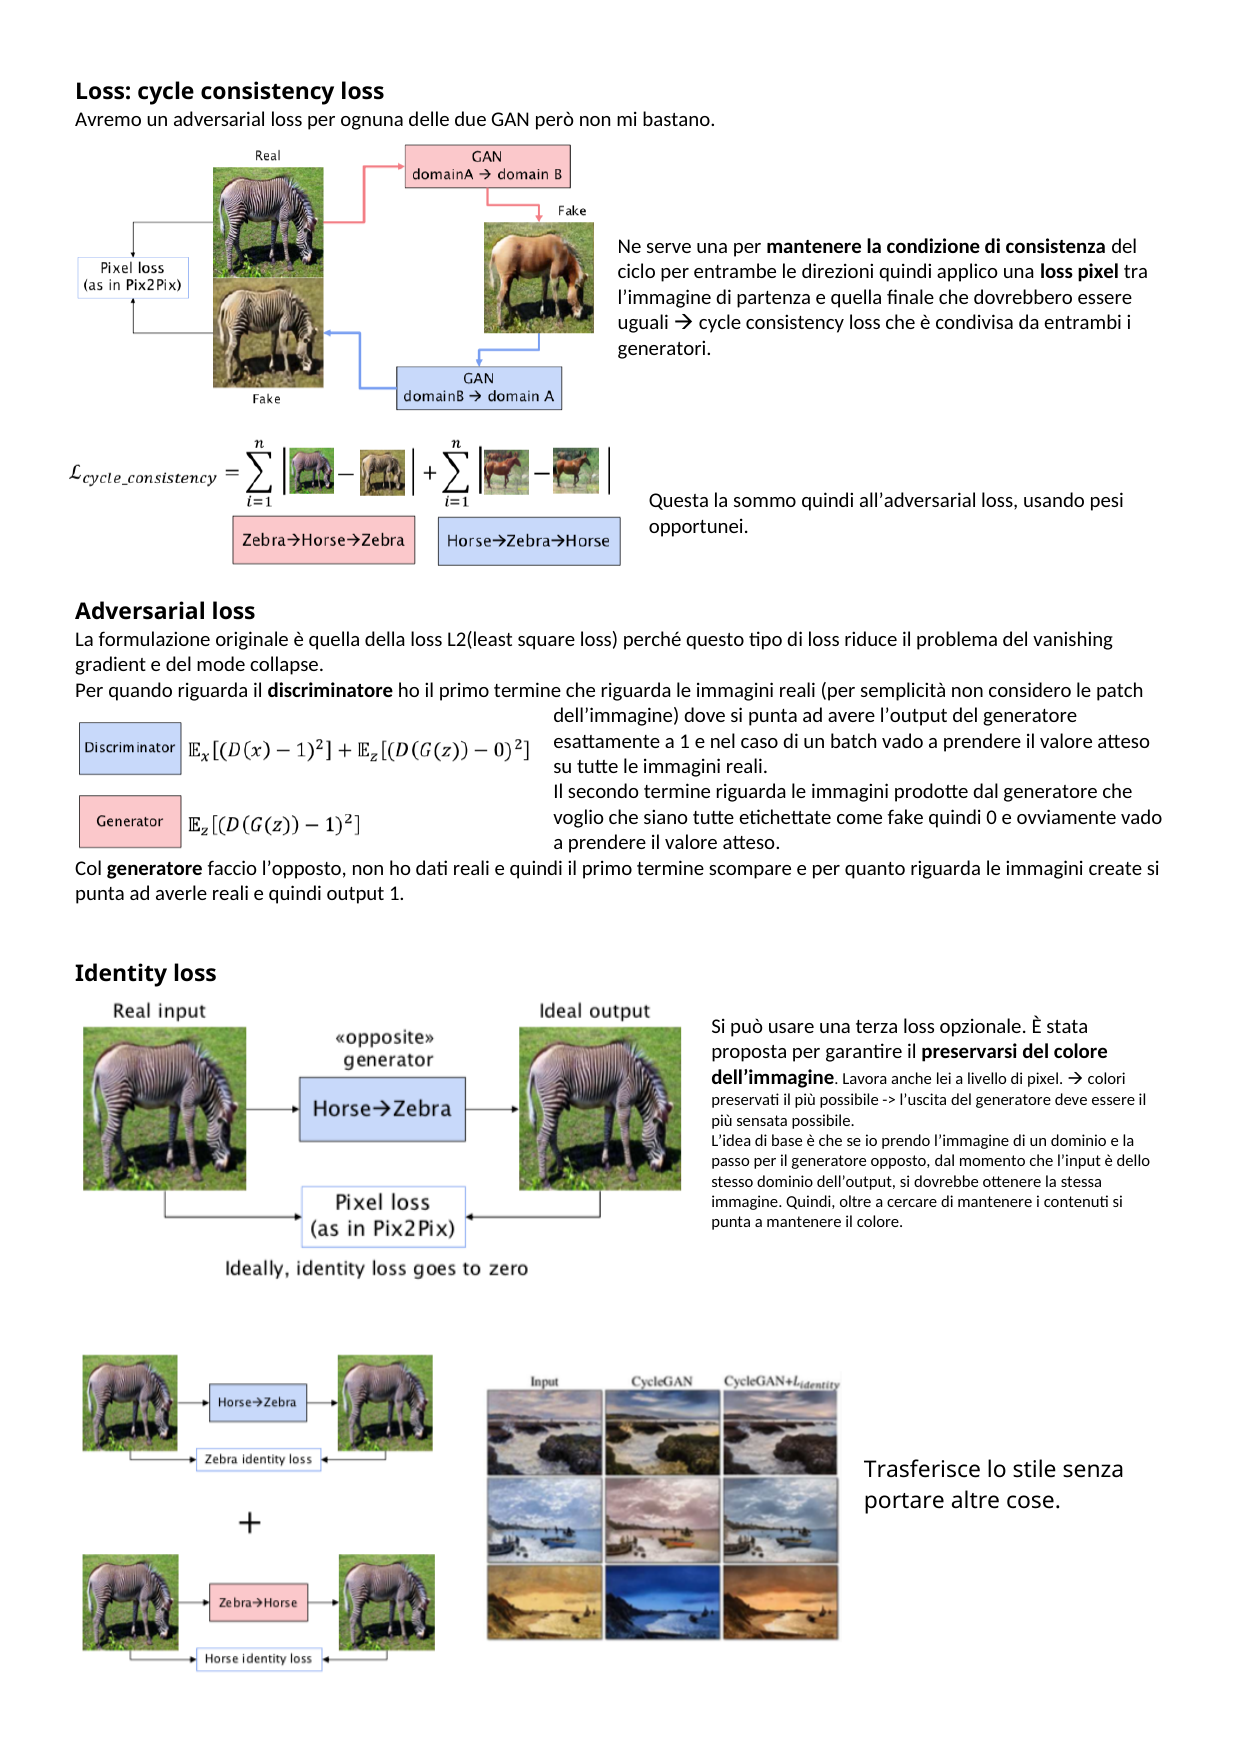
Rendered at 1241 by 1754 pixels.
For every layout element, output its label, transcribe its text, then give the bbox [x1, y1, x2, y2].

text Trasferisce lo stile senza portare altre cose. [845, 1453, 1165, 1515]
picture [75, 1347, 845, 1690]
picture [75, 987, 693, 1286]
text Si può usare una terza loss opzionale. È stata proposta per garantire il preservarsi del colore dell’immagine. Lavora anche lei a livello di pixel. colori preservati il più possibile -> l’uscita del generatore deve essere il più sensata possibile. [693, 1013, 1165, 1130]
text L’idea di base è che se io prendo l’immagine di un dominio e la passo per il generatore opposto, dal momento che l’input è dello stesso dominio dell’output, si dovrebbe ottenere la stessa immagine. Quindi, oltre a cercare di mantenere i contenuti si punta a mantenere il colore. [693, 1130, 1165, 1232]
text Avremo un adversarial loss per ognuna delle due GAN però non mi bastano. [75, 106, 1165, 132]
text Ne serve una per mantenere la condizione di consistenza del ciclo per entrambe le direzioni quindi applico una loss pixel tra l’immagine di partenza e quella finale che dovrebbero essere uguali cycle consistency loss che è condivisa da entrambi i generatori. [599, 233, 1165, 360]
picture [65, 436, 630, 571]
text Identity loss [75, 957, 1165, 988]
text Questa la sommo quindi all’adversarial loss, usando pesi opportunei. [630, 487, 1165, 538]
text Il secondo termine riguarda le immagini prodotte dal generatore che voglio che siano tutte etichettate come fake quindi 0 e ovviamente vado a prendere il valore atteso. [75, 779, 1165, 855]
text Adversarial loss [75, 595, 1165, 626]
picture [75, 137, 599, 415]
text Loss: cycle consistency loss [75, 75, 1165, 106]
text Per quando riguarda il discriminatore ho il primo termine che riguarda le immagini reali (per semplicità non considero le patch dell’immagine) dove si punta ad avere l’output del generatore esattamente a 1 e nel caso di un batch vado a prendere il valore atteso su tutte le immagini reali. [75, 677, 1165, 779]
picture [75, 717, 535, 853]
text La formulazione originale è quella della loss L2(least square loss) perché questo tipo di loss riduce il problema del vanishing gradient e del mode collapse. [75, 626, 1165, 677]
text Col generatore faccio l’opposto, non ho dati reali e quindi il primo termine scompare e per quanto riguarda le immagini create si punta ad averle reali e quindi output 1. [75, 855, 1165, 906]
